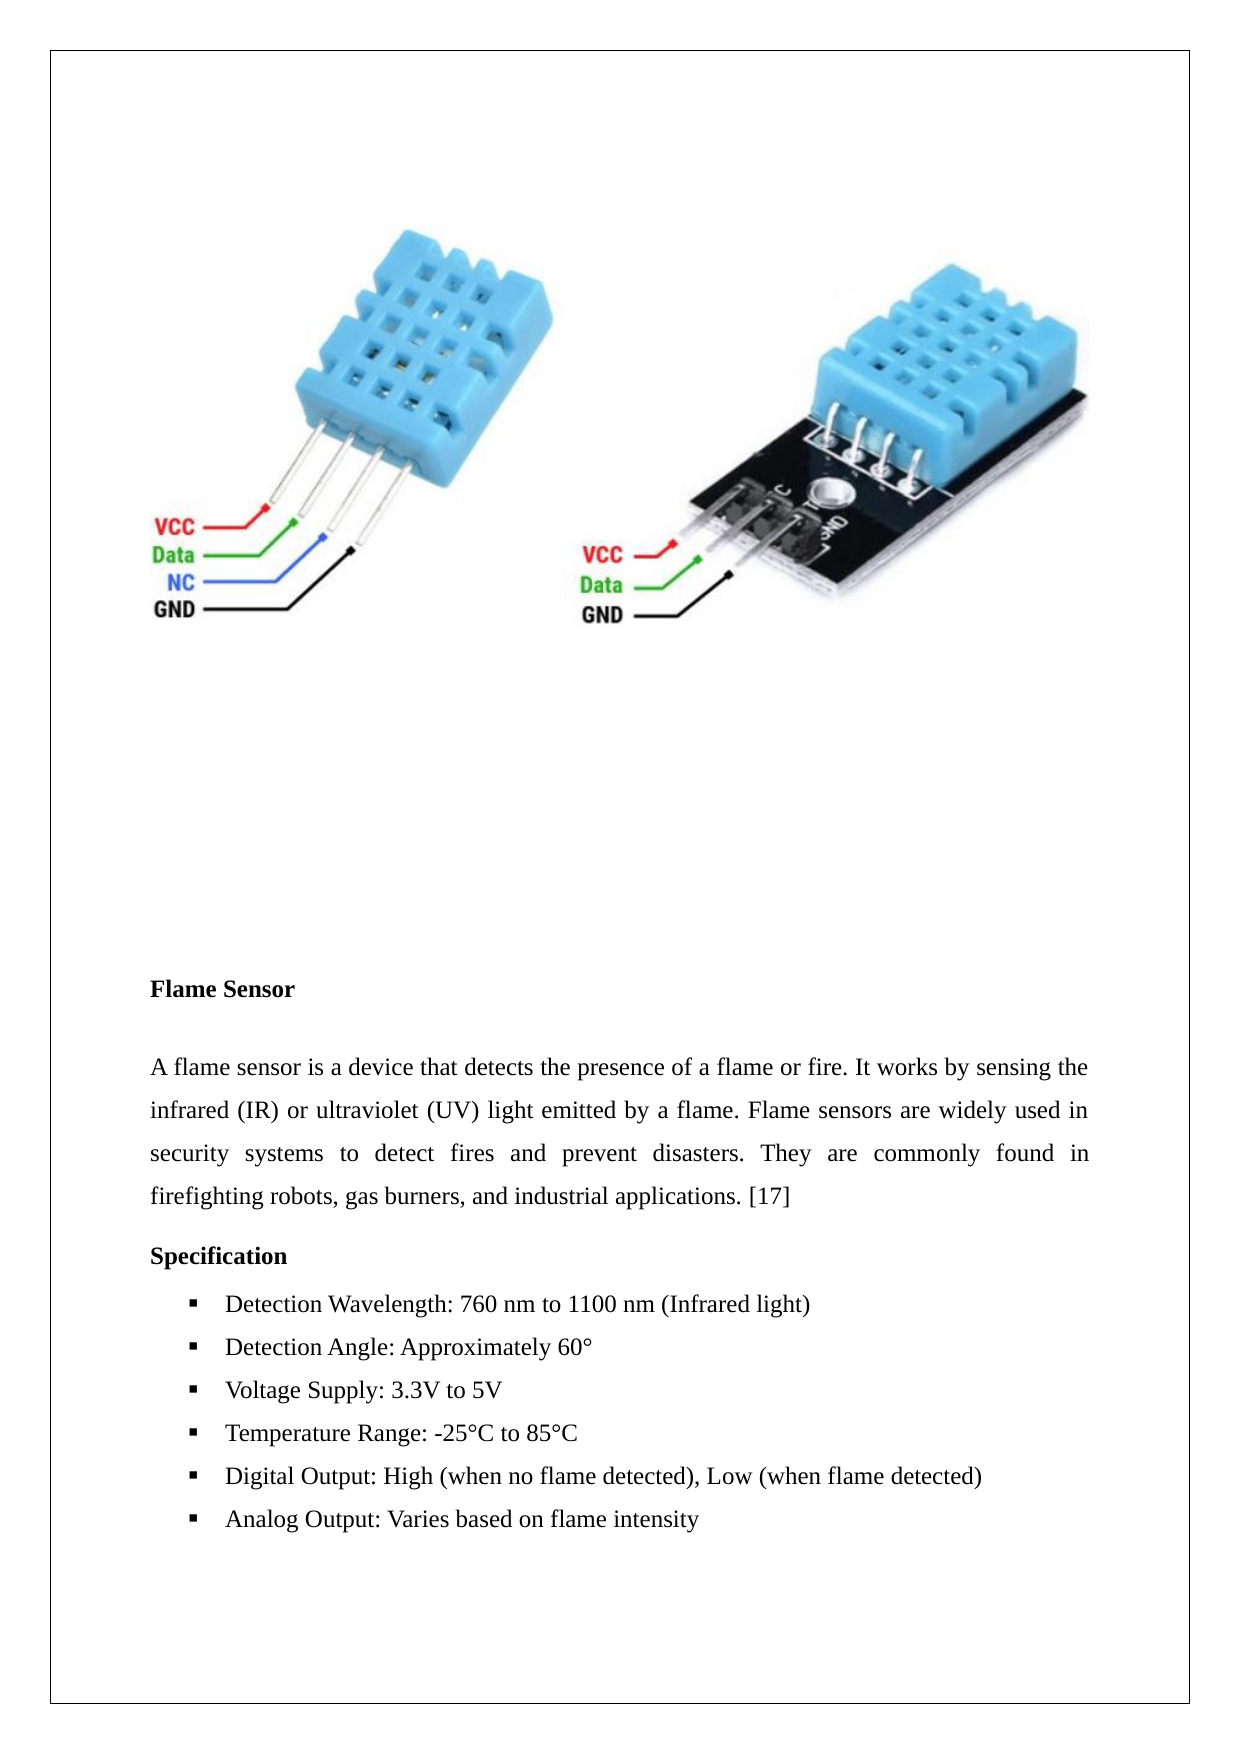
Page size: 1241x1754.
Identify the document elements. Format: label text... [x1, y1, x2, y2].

list Detection Angle: Approximately 60° [187, 1332, 1090, 1361]
text Specification [150, 1241, 1090, 1270]
subtitle Flame Sensor [150, 974, 1090, 1003]
list Digital Output: High (when no flame detected), Low (when flame detected) [187, 1461, 1090, 1490]
text A flame sensor is a device that detects the presence of a flame or fire. It works by sensing the infrared (IR) or ultraviolet (UV) light emitted by a flame. Flame sensors are widely used in security systems to detect fires and prevent disasters. They are commonly found in firefighting robots, gas burners, and industrial applications. [150, 1052, 1090, 1210]
list Voltage Supply: 3.3V to 5V [187, 1375, 1090, 1404]
list Detection Wavelength: 760 nm to 1100 nm (Infrared light) [187, 1289, 1090, 1317]
list Temperature Range: -25°C to 85°C [187, 1418, 1090, 1447]
list Analog Output: Varies based on flame intensity [187, 1504, 1090, 1533]
